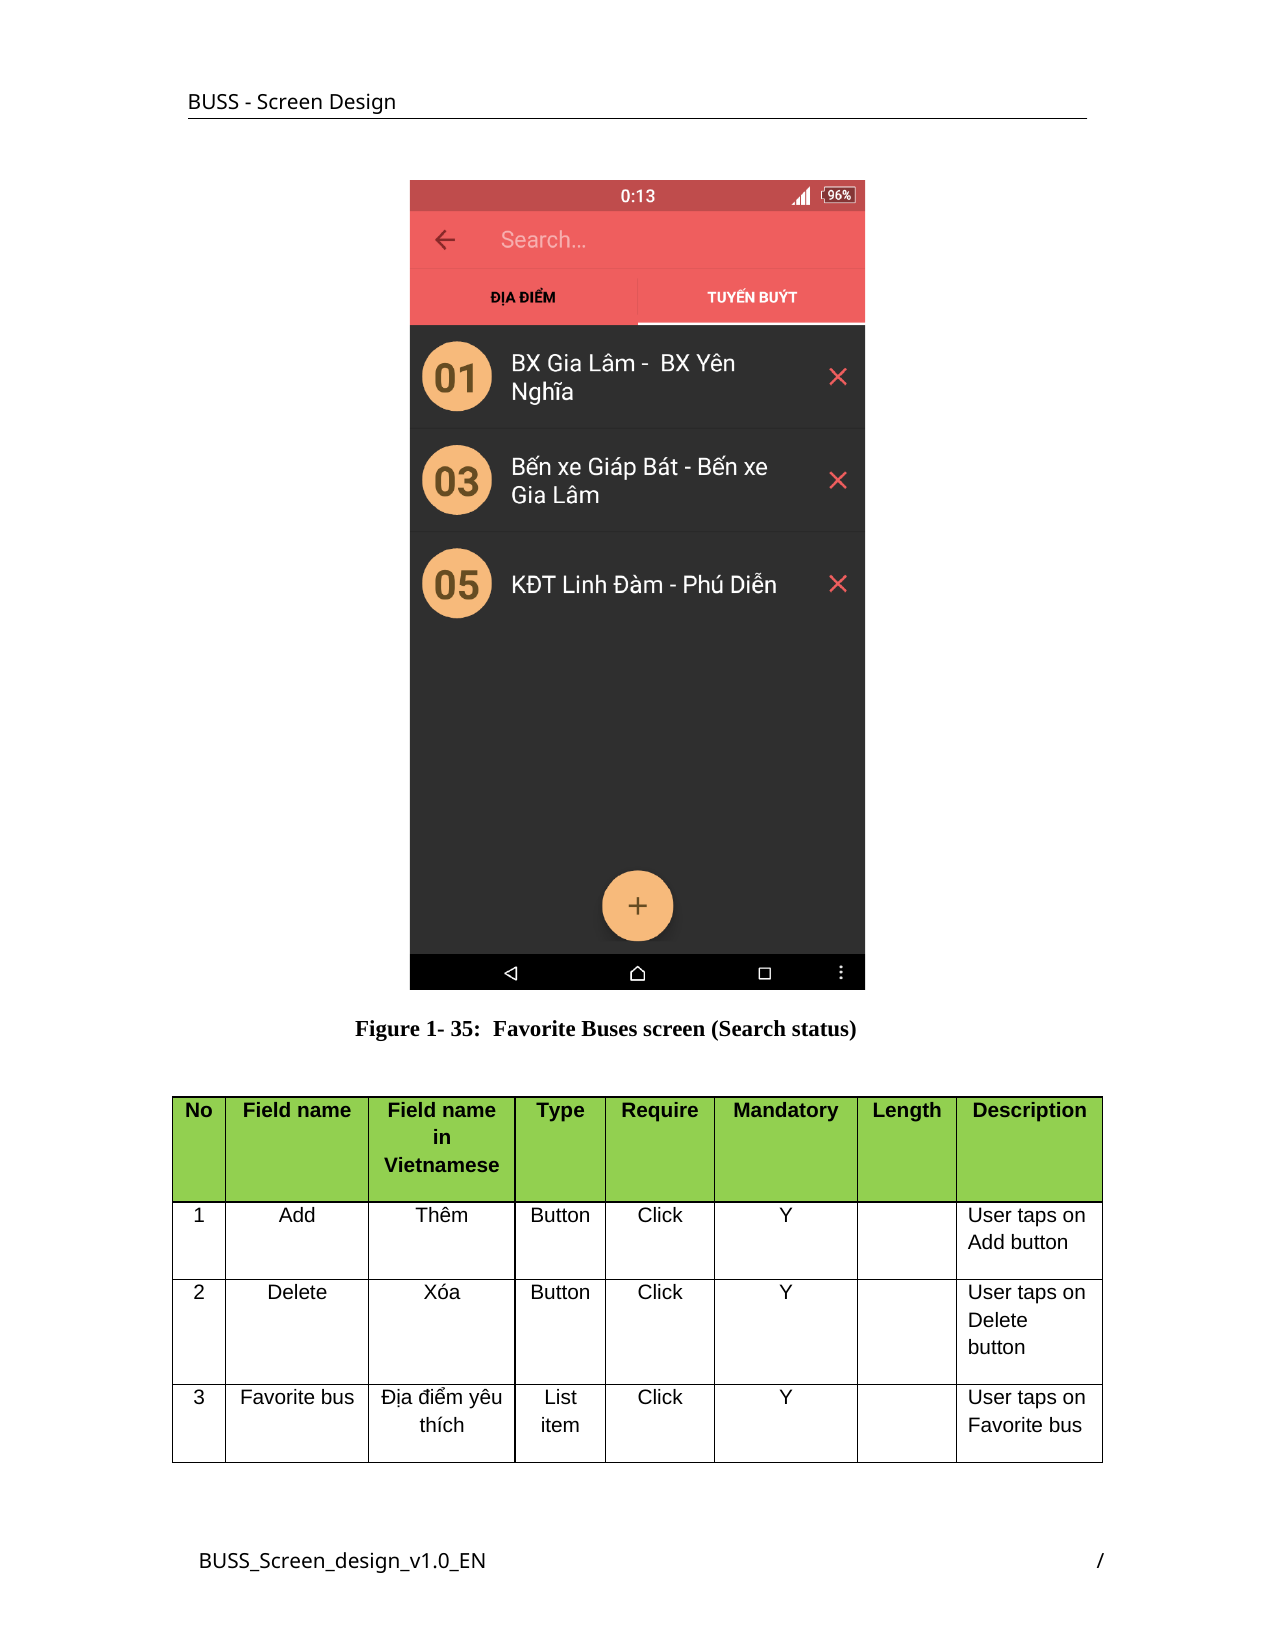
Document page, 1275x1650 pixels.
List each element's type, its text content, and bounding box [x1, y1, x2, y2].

table_cell Địa điểm yêu thích [369, 1385, 514, 1462]
table_cell Favorite bus [226, 1385, 368, 1462]
table_cell [858, 1385, 956, 1462]
table_cell Click [606, 1280, 714, 1384]
table_cell Thêm [369, 1203, 514, 1279]
table_header Length [858, 1098, 956, 1201]
table_header Type [516, 1098, 605, 1201]
table_cell [858, 1203, 956, 1279]
table_header No [173, 1098, 225, 1201]
table_cell 1 [173, 1203, 225, 1279]
table_cell 2 [173, 1280, 225, 1384]
table_cell Xóa [369, 1280, 514, 1384]
table_header Field name in Vietnamese [369, 1098, 514, 1201]
table_cell [858, 1280, 956, 1384]
table_cell Delete [226, 1280, 368, 1384]
table_cell Y [715, 1280, 857, 1384]
table_header Field name [226, 1098, 368, 1201]
table_cell User taps on Delete button [957, 1280, 1102, 1384]
table_cell User taps on Add button [957, 1203, 1102, 1279]
table_header Require [606, 1098, 714, 1201]
table_header Mandatory [715, 1098, 857, 1201]
table_cell List item [516, 1385, 605, 1462]
table_cell Click [606, 1385, 714, 1462]
table_cell Y [715, 1203, 857, 1279]
table_cell Button [516, 1203, 605, 1279]
table_cell Y [715, 1385, 857, 1462]
table_cell 3 [173, 1385, 225, 1462]
table_cell Button [516, 1280, 605, 1384]
table_cell Add [226, 1203, 368, 1279]
picture [409, 180, 866, 990]
table_cell Click [606, 1203, 714, 1279]
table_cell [957, 1385, 1102, 1462]
list Favorite Buses screen (Search status) [187, 1015, 1087, 1041]
table_header Description [957, 1098, 1102, 1201]
